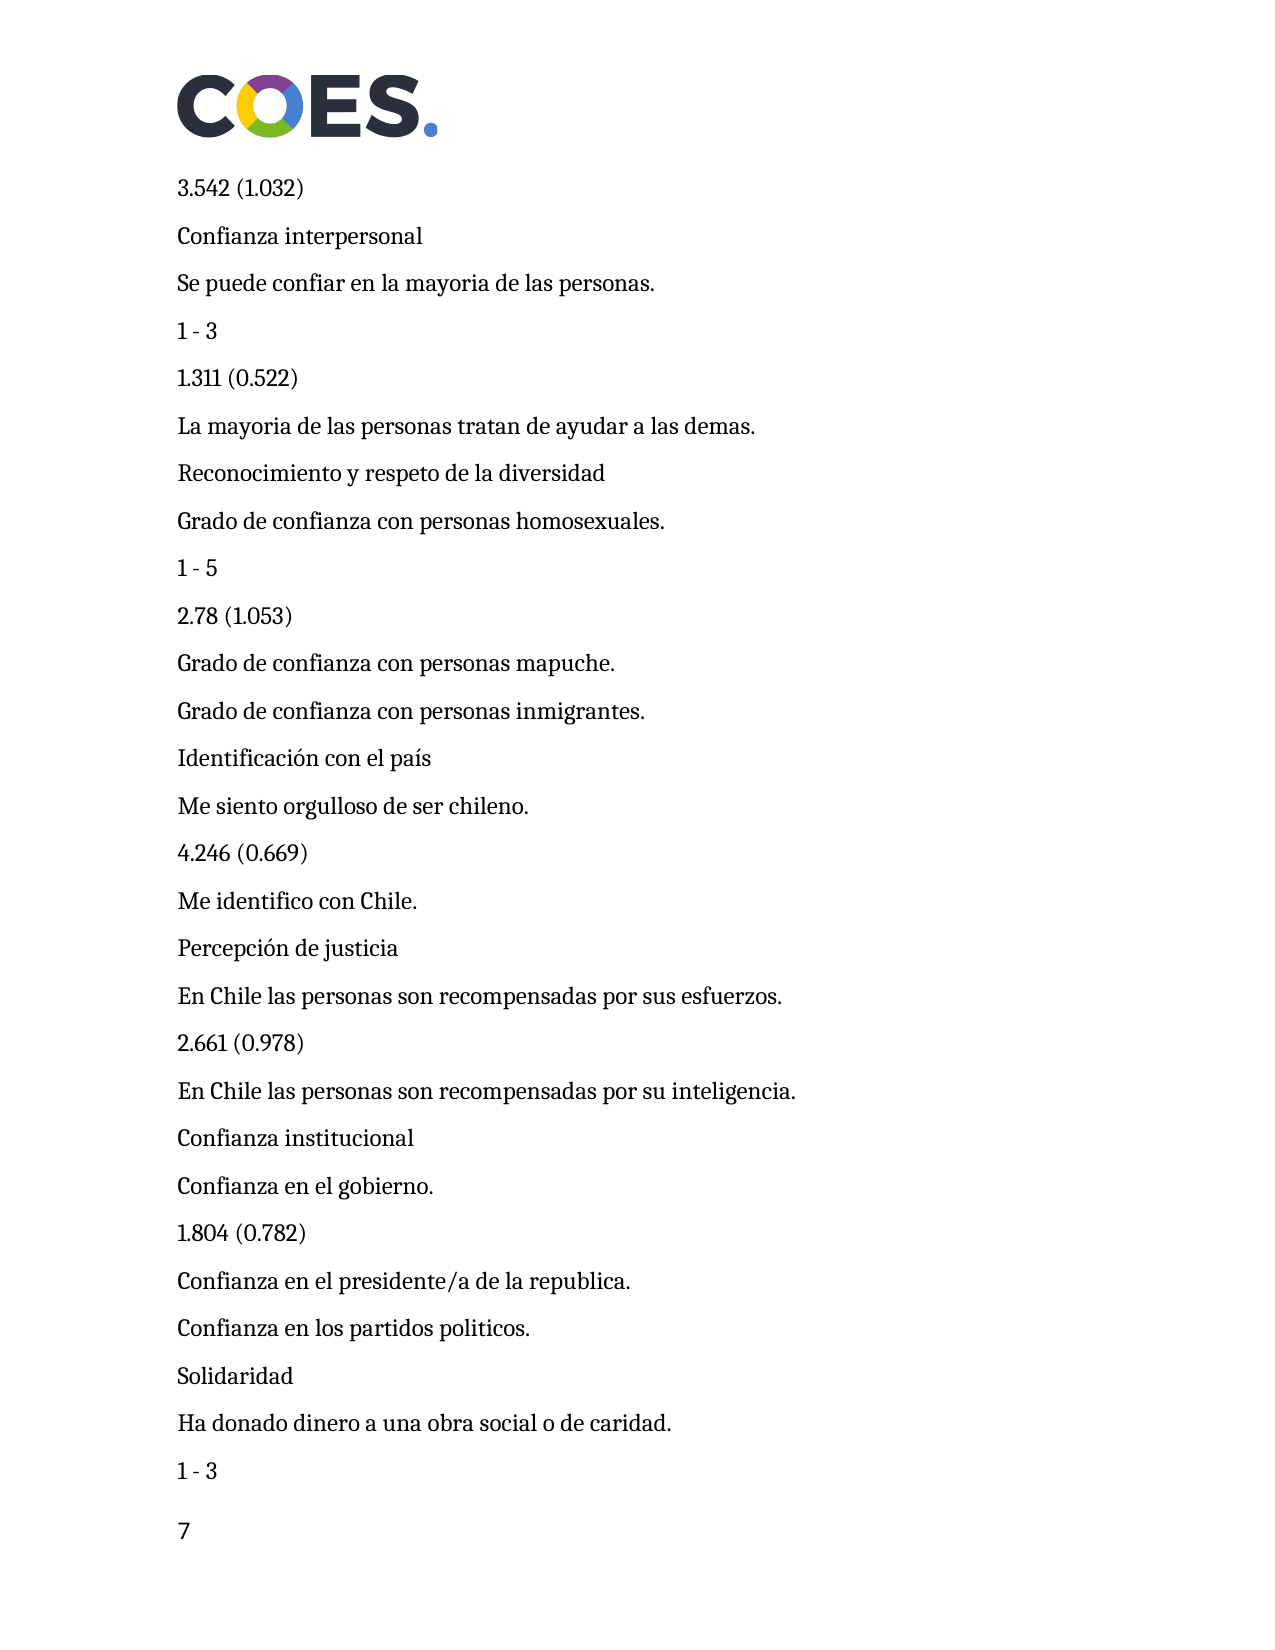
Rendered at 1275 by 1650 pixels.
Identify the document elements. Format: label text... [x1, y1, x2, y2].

text Me siento orgulloso de ser chileno. [177, 792, 1098, 820]
text Confianza interpersonal [177, 222, 1098, 250]
text Grado de confianza con personas inmigrantes. [177, 697, 1098, 725]
text Reconocimiento y respeto de la diversidad [177, 459, 1098, 488]
text 2.78 (1.053) [177, 602, 1098, 630]
text 4.246 (0.669) [177, 839, 1098, 868]
text Solidaridad [177, 1362, 1098, 1390]
text Identificación con el país [177, 744, 1098, 773]
text 3.542 (1.032) [177, 174, 1098, 203]
text Me identifico con Chile. [177, 887, 1098, 915]
text 2.661 (0.978) [177, 1029, 1098, 1058]
picture [177, 75, 438, 146]
text 1 - 3 [177, 1457, 1098, 1485]
text Ha donado dinero a una obra social o de caridad. [177, 1409, 1098, 1438]
text Grado de confianza con personas mapuche. [177, 649, 1098, 678]
text Confianza en los partidos politicos. [177, 1314, 1098, 1343]
text 1 - 3 [177, 317, 1098, 345]
text La mayoria de las personas tratan de ayudar a las demas. [177, 412, 1098, 440]
text Se puede confiar en la mayoria de las personas. [177, 269, 1098, 298]
text 1.311 (0.522) [177, 364, 1098, 393]
text Confianza en el presidente/a de la republica. [177, 1267, 1098, 1295]
text Confianza en el gobierno. [177, 1172, 1098, 1200]
text Grado de confianza con personas homosexuales. [177, 507, 1098, 535]
text En Chile las personas son recompensadas por sus esfuerzos. [177, 982, 1098, 1010]
text En Chile las personas son recompensadas por su inteligencia. [177, 1077, 1098, 1105]
text 1.804 (0.782) [177, 1219, 1098, 1248]
text Confianza institucional [177, 1124, 1098, 1153]
text 1 - 5 [177, 554, 1098, 583]
text Percepción de justicia [177, 934, 1098, 963]
